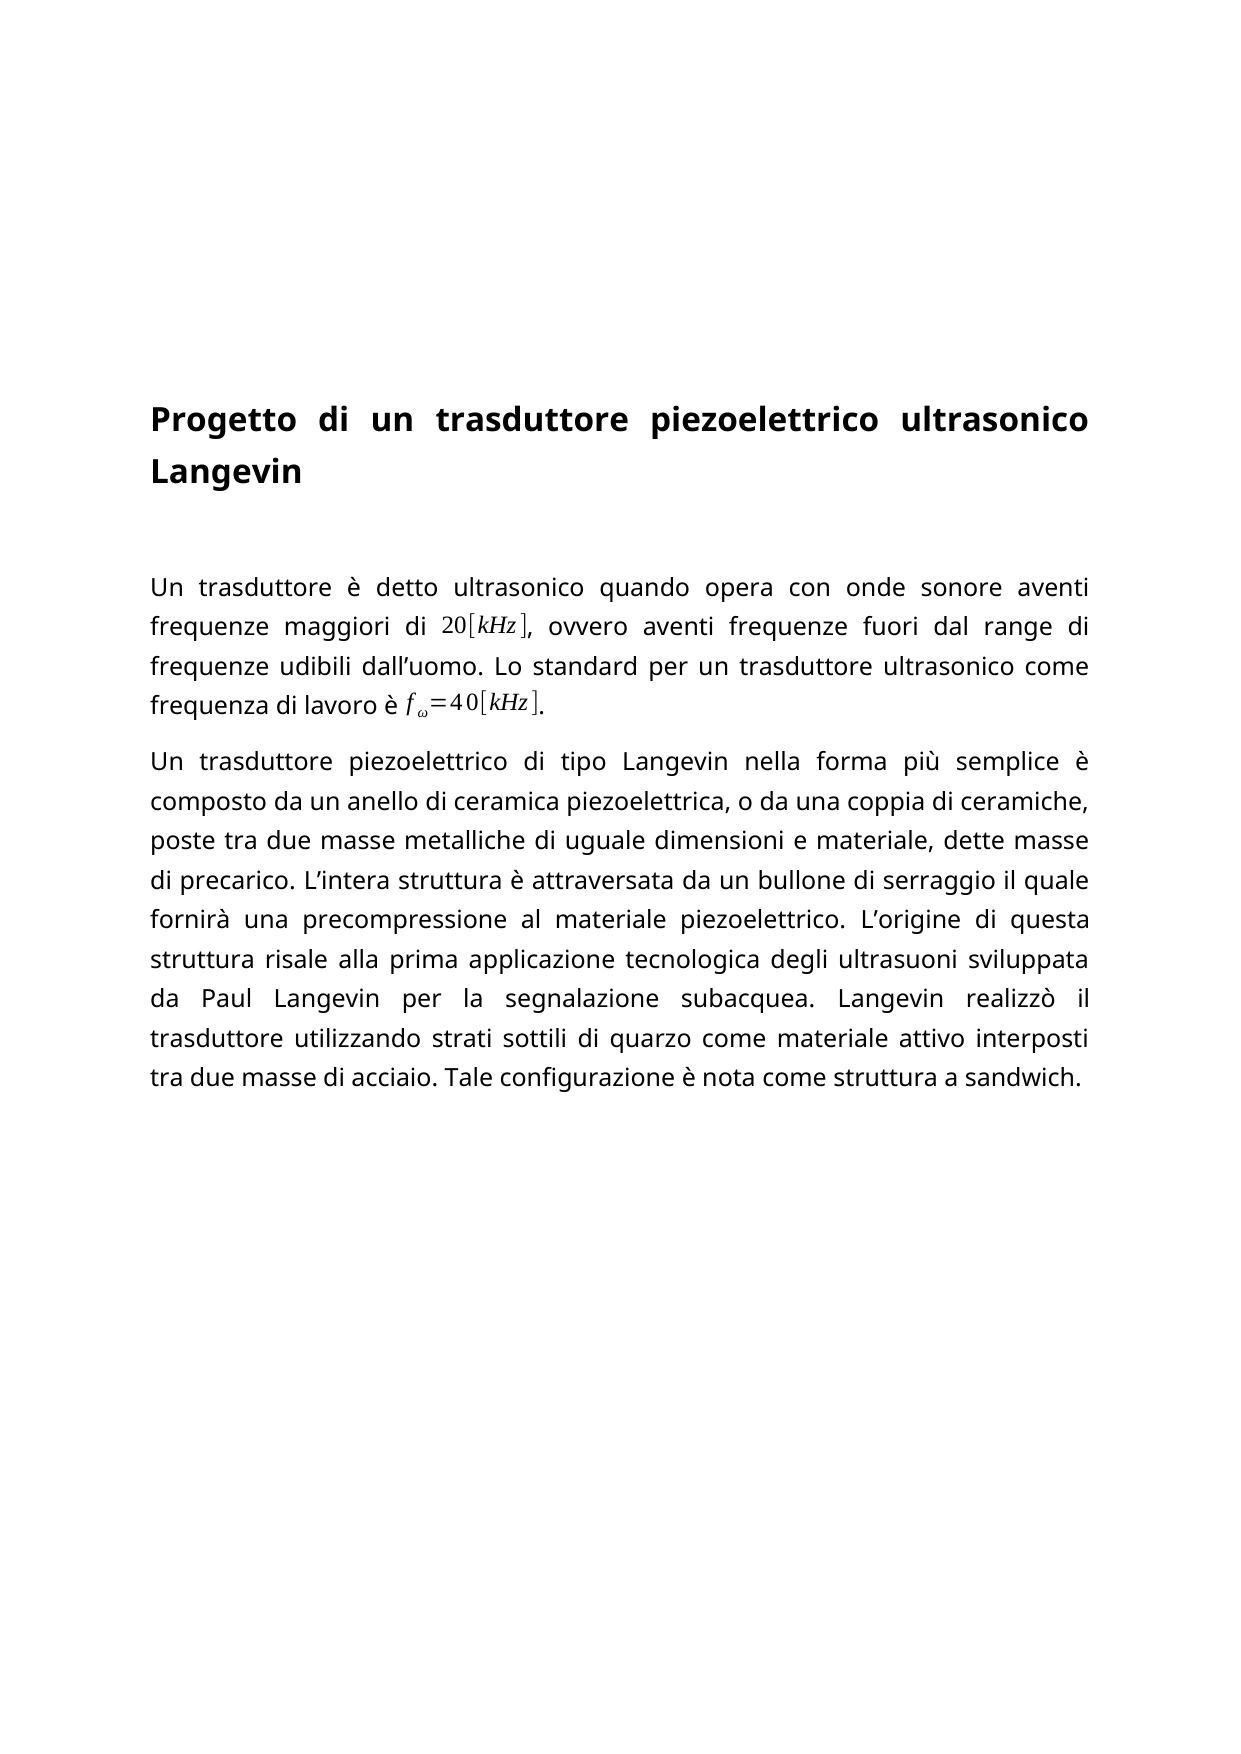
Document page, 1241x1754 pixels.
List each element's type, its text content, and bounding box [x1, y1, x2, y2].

text Un trasduttore è detto ultrasonico quando opera con onde sonore aventi frequenze maggiori di , ovvero aventi frequenze fuori dal range di frequenze udibili dall’uomo. Lo standard per un trasduttore ultrasonico come frequenza di lavoro è . [150, 569, 1090, 722]
text Un trasduttore piezoelettrico di tipo Langevin nella forma più semplice è composto da un anello di ceramica piezoelettrica, o da una coppia di ceramiche, poste tra due masse metalliche di uguale dimensioni e materiale, dette masse di precarico. L’intera struttura è attraversata da un bullone di serraggio il quale fornirà una precompressione al materiale piezoelettrico. L’origine di questa struttura risale alla prima applicazione tecnologica degli ultrasuoni sviluppata da Paul Langevin per la segnalazione subacquea. Langevin realizzò il trasduttore utilizzando strati sottili di quarzo come materiale attivo interposti tra due masse di acciaio. Tale configurazione è nota come struttura a sandwich. [150, 744, 1090, 1094]
subtitle Progetto di un trasduttore piezoelettrico ultrasonico Langevin [150, 395, 1090, 493]
